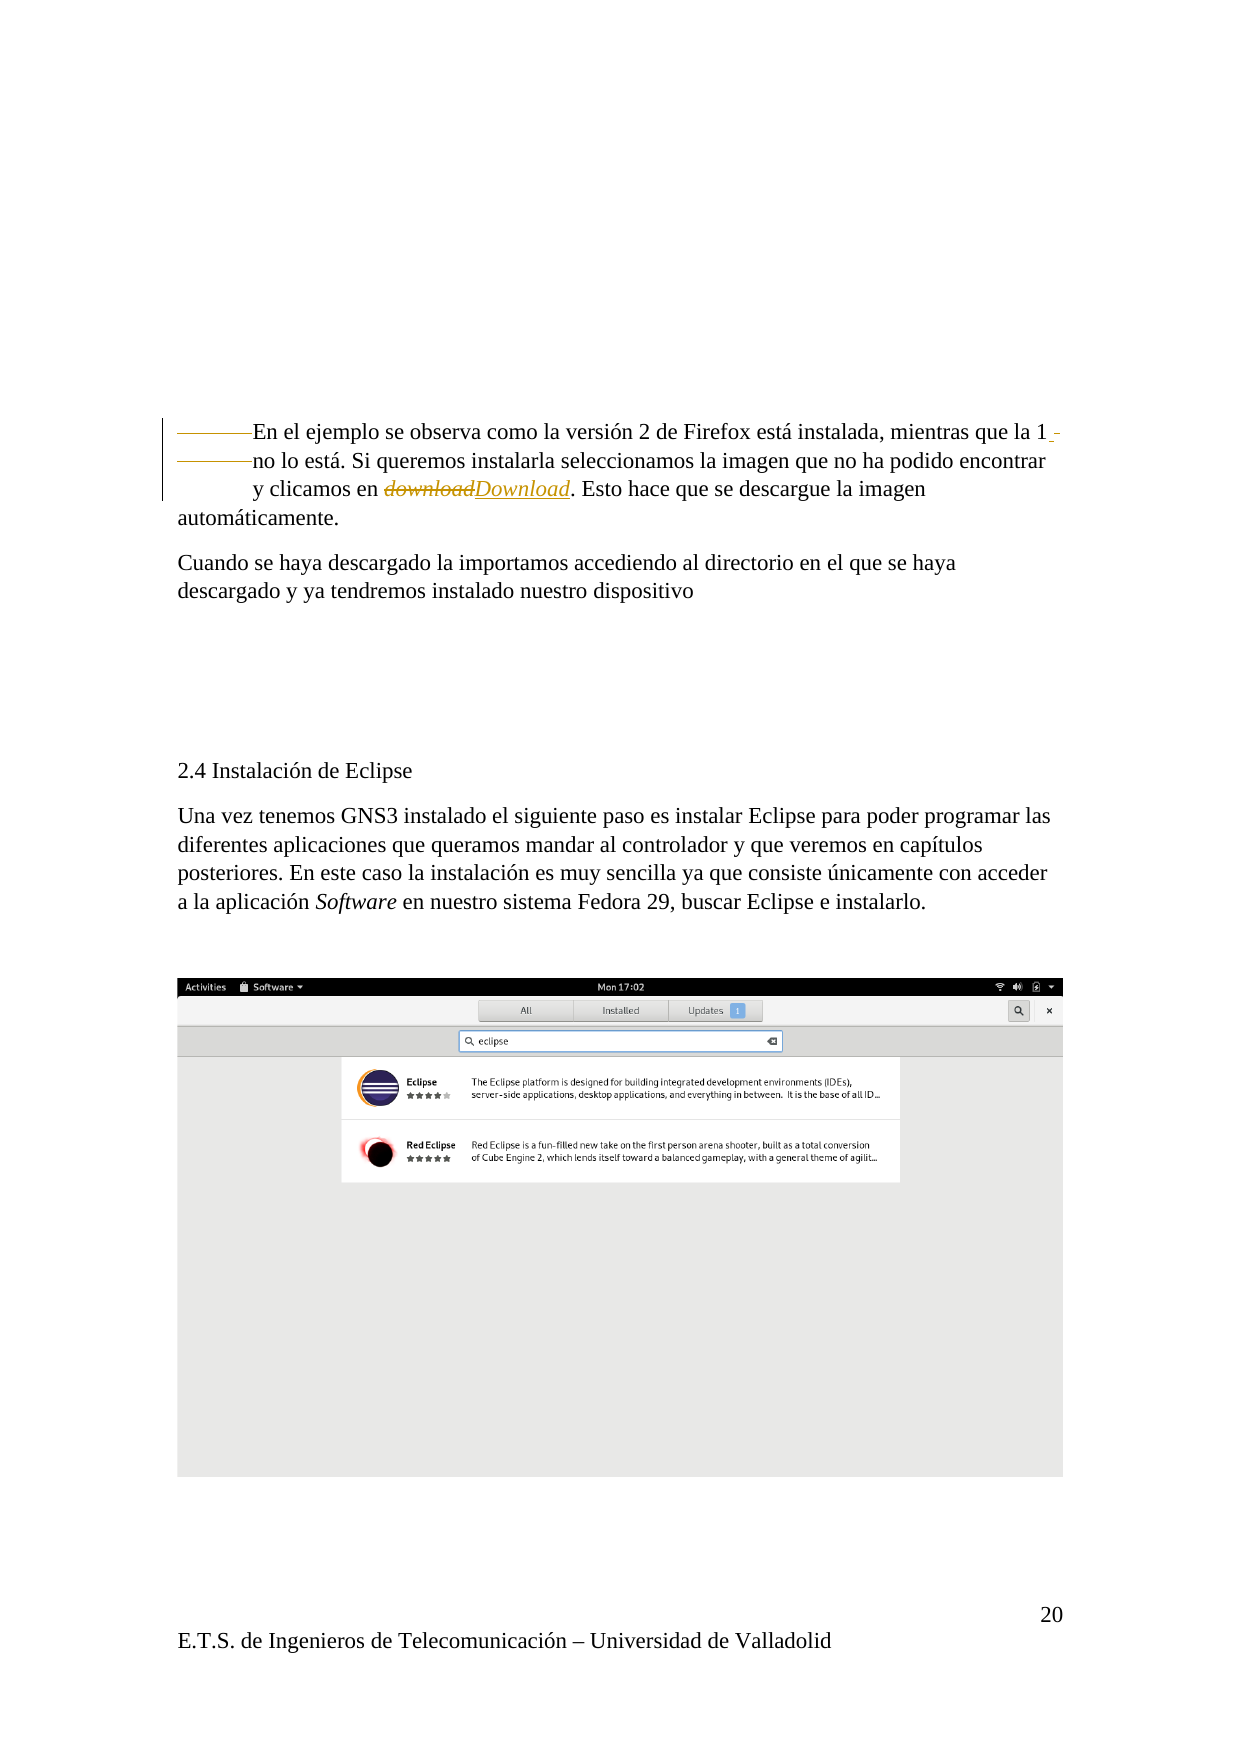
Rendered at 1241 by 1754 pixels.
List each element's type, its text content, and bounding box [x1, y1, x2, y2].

picture [177, 978, 1063, 1477]
text 2.4 Instalación de Eclipse [177, 757, 1063, 784]
text Cuando se haya descargado la importamos accediendo al directorio en el que se haya descargado y ya tendremos instalado nuestro dispositivo [177, 549, 1063, 603]
text En el ejemplo se observa como la versión 2 de Firefox está instalada, mientras que la 1no lo está. Si queremos instalarla seleccionamos la imagen que no ha podido encontrar y clicamos en . Esto hace que se descargue la imagen automáticamente. [177, 418, 1063, 530]
text Una vez tenemos GNS3 instalado el siguiente paso es instalar Eclipse para poder programar las diferentes aplicaciones que queramos mandar al controlador y que veremos en capítulos posteriores. En este caso la instalación es muy sencilla ya que consiste únicamente con acceder a la aplicación Software en nuestro sistema Fedora 29, buscar Eclipse e instalarlo. [177, 803, 1063, 914]
